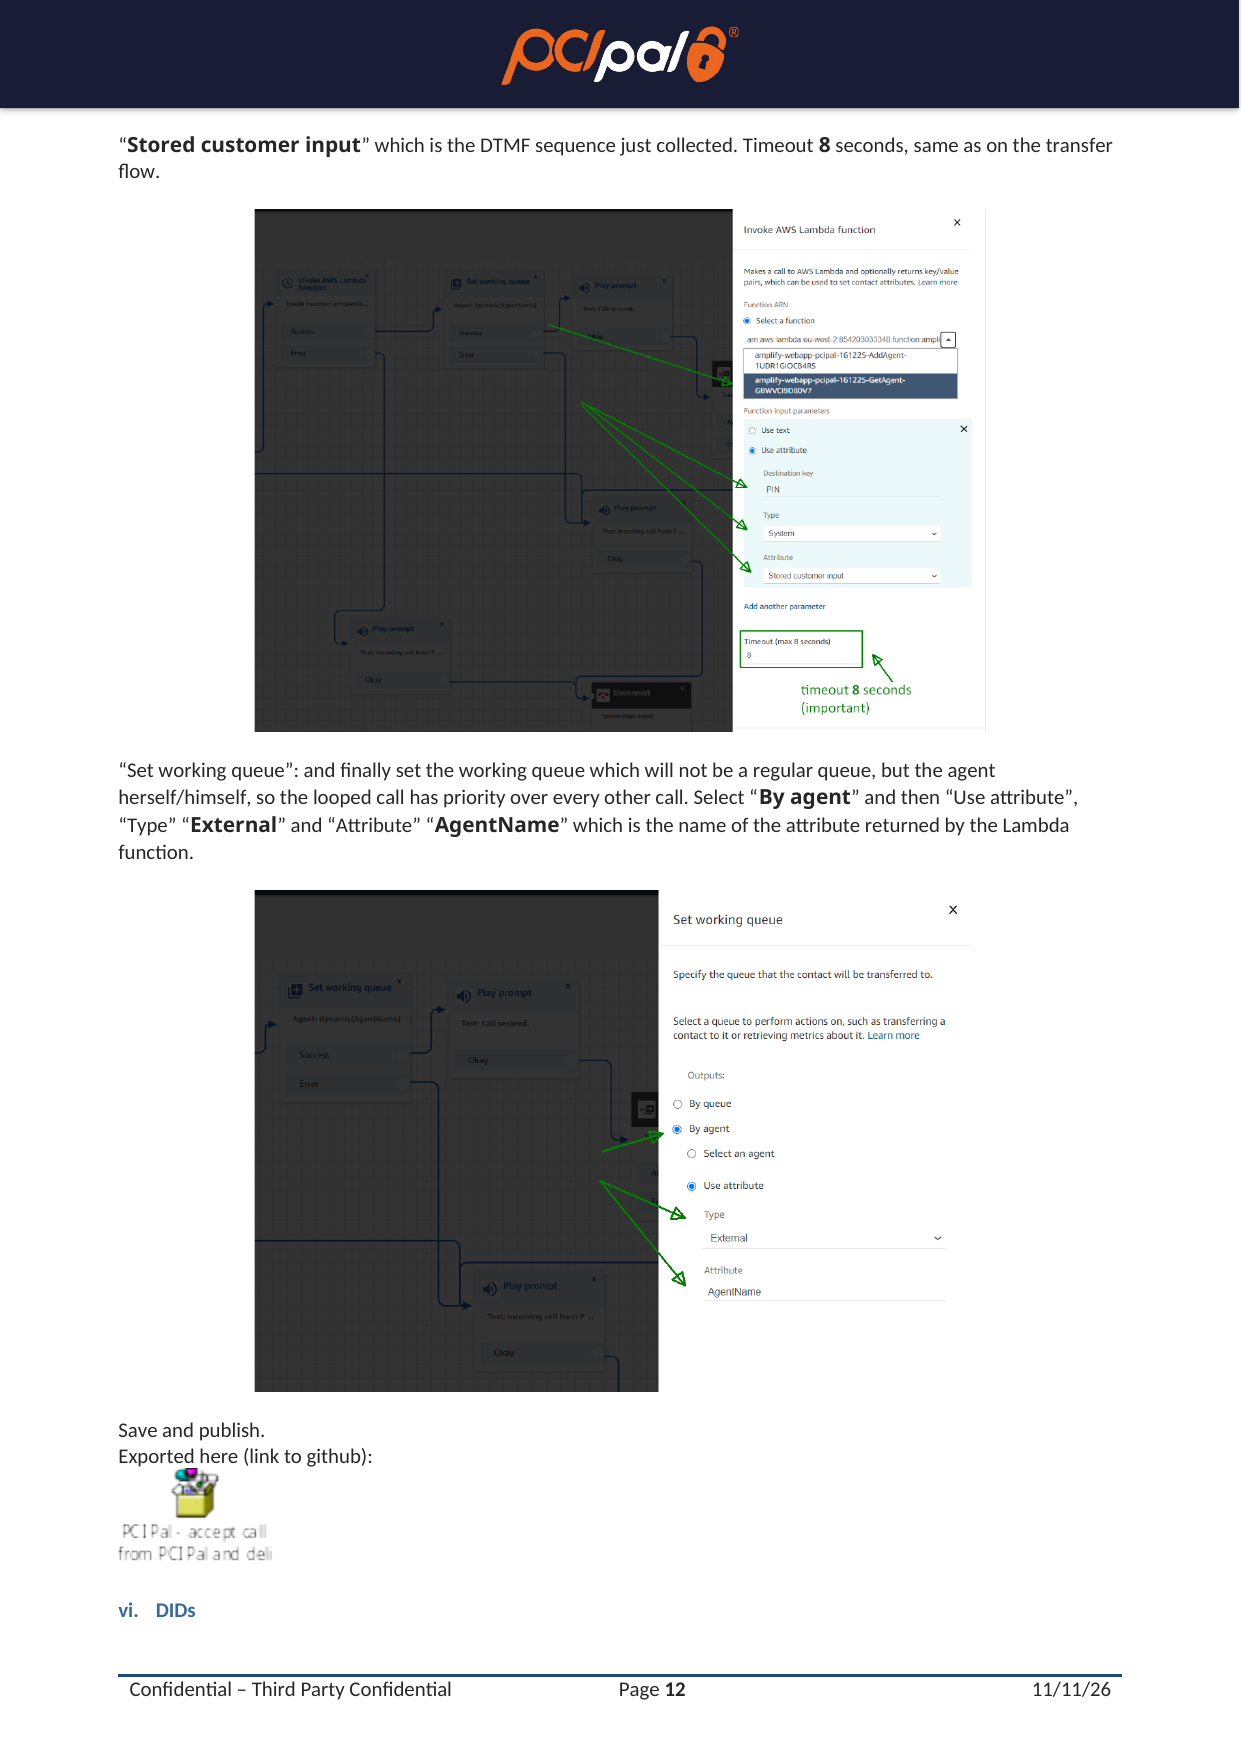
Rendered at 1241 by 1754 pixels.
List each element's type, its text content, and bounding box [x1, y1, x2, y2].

picture [501, 26, 739, 85]
text “Set working queue”: and finally set the working queue which will not be a regular queue, but the agent herself/himself, so the looped call has priority over every other call. Select “By agent” and then “Use attribute”, “Type” “External” and “Attribute” “AgentName” which is the name of the attribute returned by the Lambda function. [118, 757, 1122, 864]
subtitle DIDs [118, 1597, 1122, 1623]
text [118, 130, 1122, 184]
text Save and publish. [118, 1417, 1122, 1443]
text Exported here (link to github): [118, 1443, 1122, 1468]
picture [254, 209, 986, 732]
